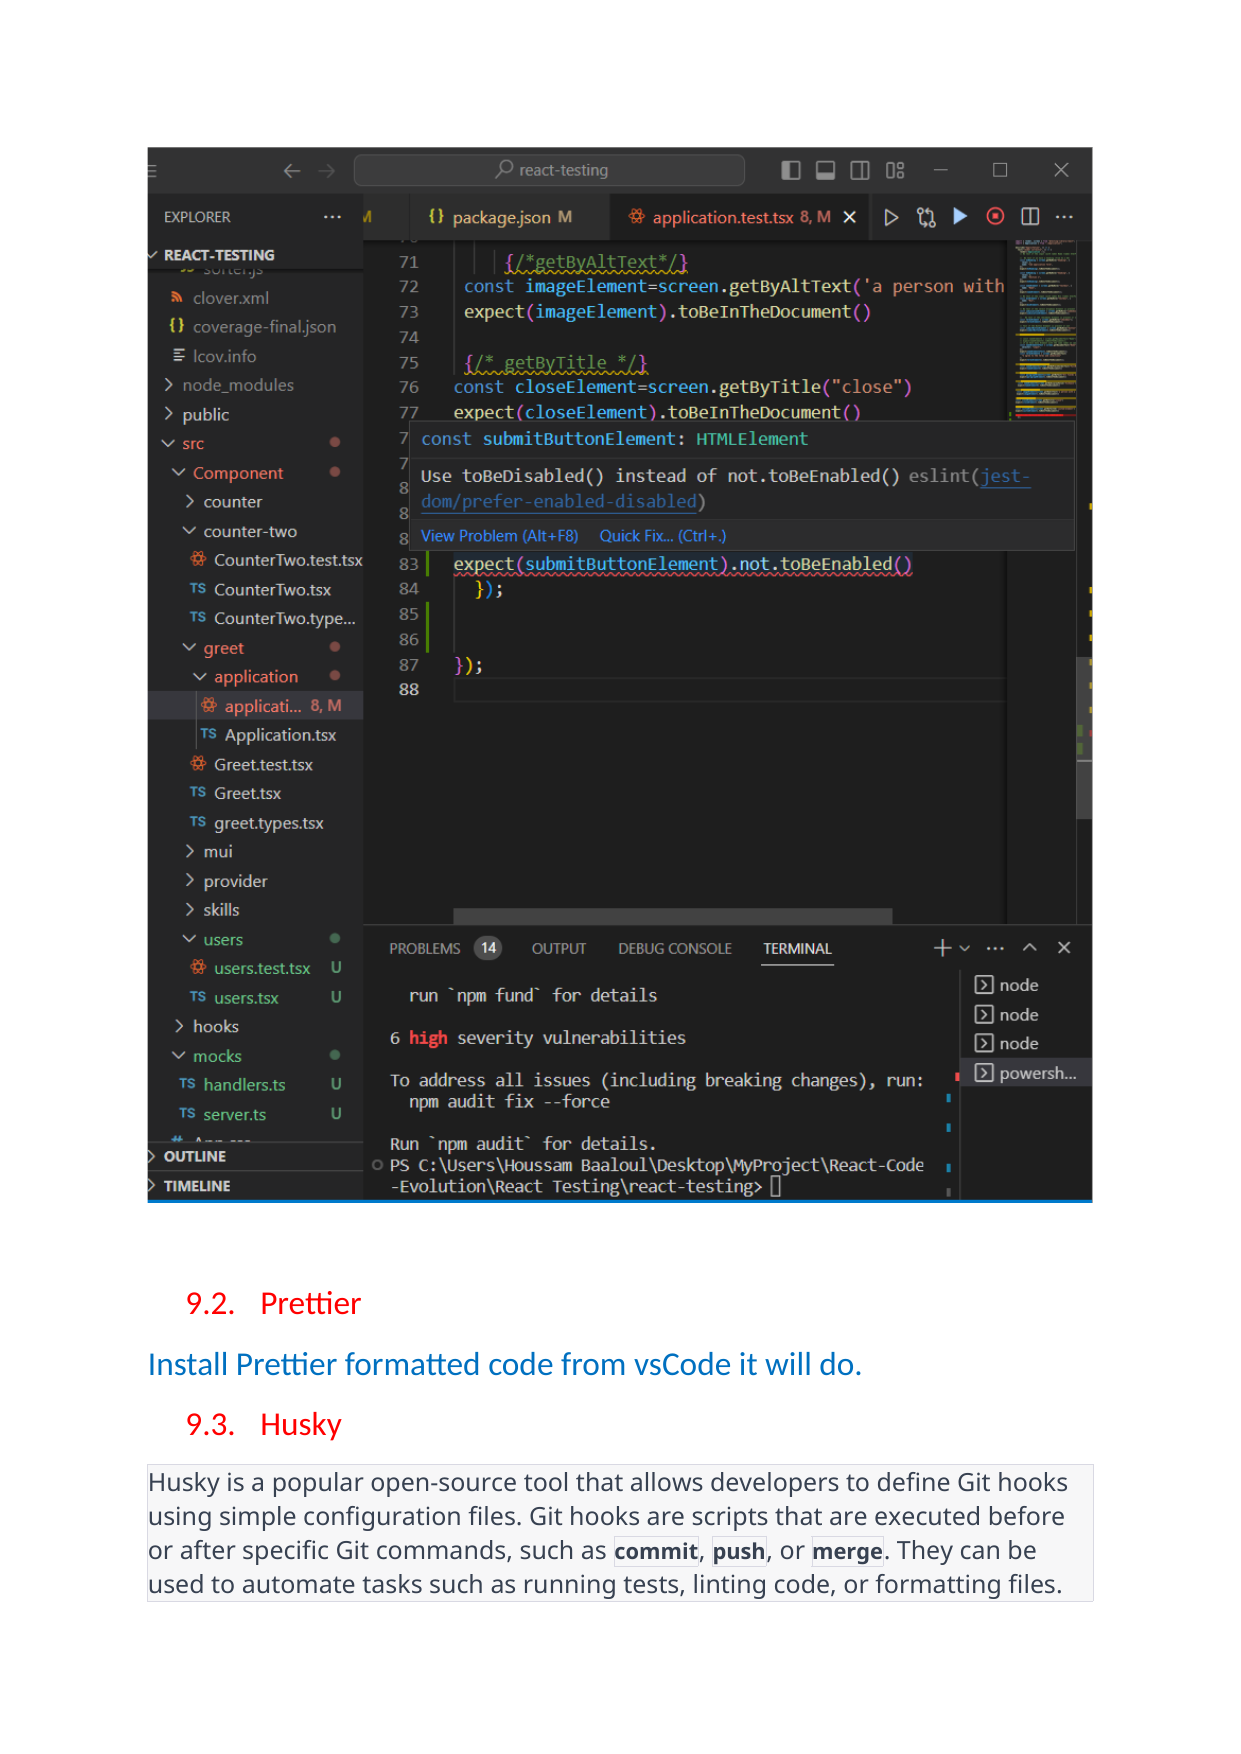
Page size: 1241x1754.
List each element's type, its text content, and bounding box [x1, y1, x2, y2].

picture [147, 147, 1093, 1203]
text Install Prettier formatted code from vsCode it will do. [148, 1343, 1093, 1383]
list Husky [185, 1403, 1093, 1444]
text Husky is a popular open-source tool that allows developers to define Git hooks using simple configuration files. Git hooks are scripts that are executed before or after specific Git commands, such as commit, push, or merge. They can be used to automate tasks such as running tests, linting code, or formatting files. [148, 1465, 1093, 1601]
list Prettier [185, 1282, 1093, 1323]
